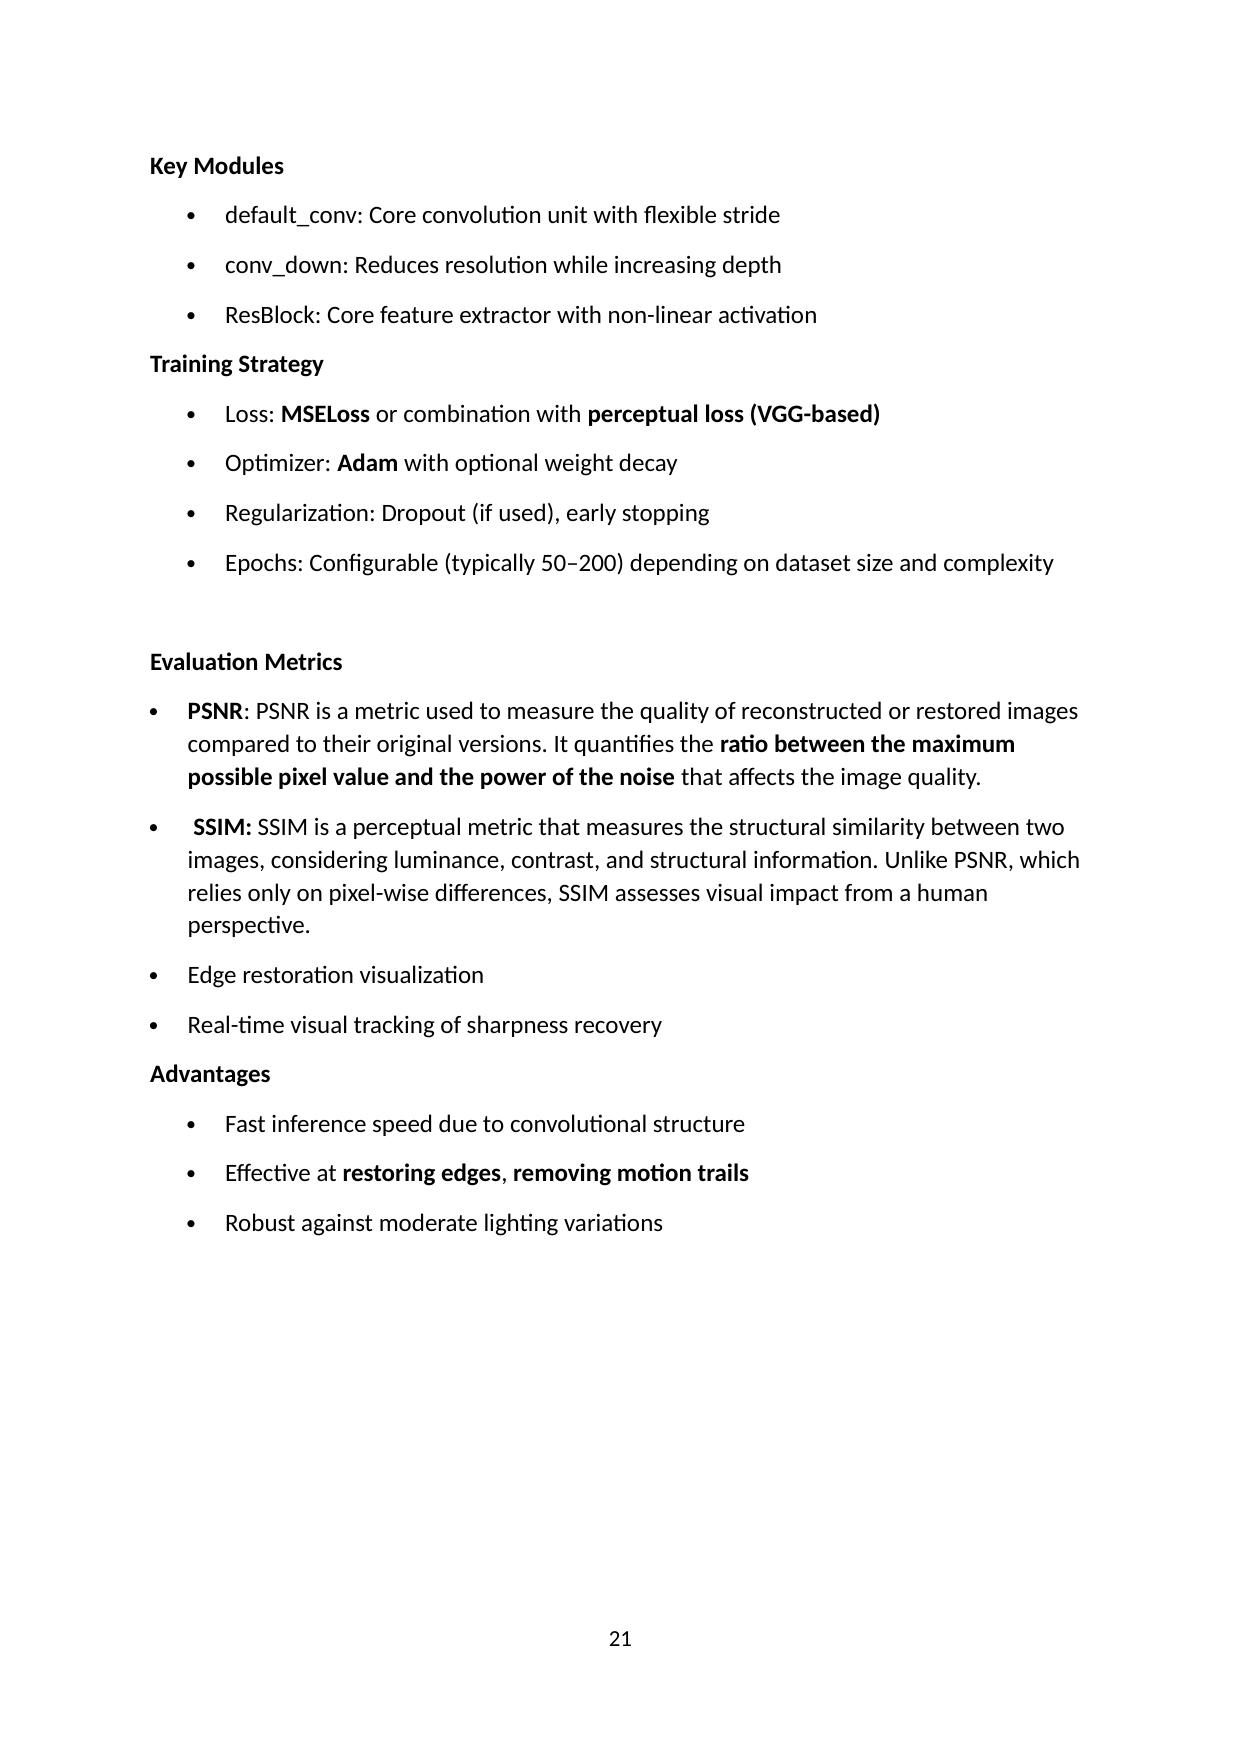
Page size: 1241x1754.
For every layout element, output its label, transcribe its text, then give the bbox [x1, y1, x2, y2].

list Effective at restoring edges, removing motion trails [187, 1157, 1090, 1188]
list Optimizer: Adam with optional weight decay [187, 447, 1090, 478]
text Evaluation Metrics [150, 646, 1090, 676]
text Key Modules [150, 150, 1090, 181]
list Regularization: Dropout (if used), early stopping [187, 497, 1090, 528]
list Edge restoration visualization [150, 959, 1090, 990]
list SSIM: SSIM is a perceptual metric that measures the structural similarity between two images, considering luminance, contrast, and structural information. Unlike PSNR, which relies only on pixel-wise differences, SSIM assesses visual impact from a human perspective. [150, 811, 1090, 940]
list default_conv: Core convolution unit with flexible stride [187, 199, 1090, 230]
list Real-time visual tracking of sharpness recovery [150, 1009, 1090, 1039]
text Advantages [150, 1058, 1090, 1089]
text Training Strategy [150, 348, 1090, 379]
list Epochs: Configurable (typically 50–200) depending on dataset size and complexity [187, 547, 1090, 577]
list Fast inference speed due to convolutional structure [187, 1108, 1090, 1138]
list ResBlock: Core feature extractor with non-linear activation [187, 299, 1090, 329]
list conv_down: Reduces resolution while increasing depth [187, 249, 1090, 280]
list Robust against moderate lighting variations [187, 1207, 1090, 1238]
list Loss: MSELoss or combination with perceptual loss (VGG-based) [187, 398, 1090, 428]
list PSNR: PSNR is a metric used to measure the quality of reconstructed or restored images compared to their original versions. It quantifies the ratio between the maximum possible pixel value and the power of the noise that affects the image quality. [150, 695, 1090, 792]
